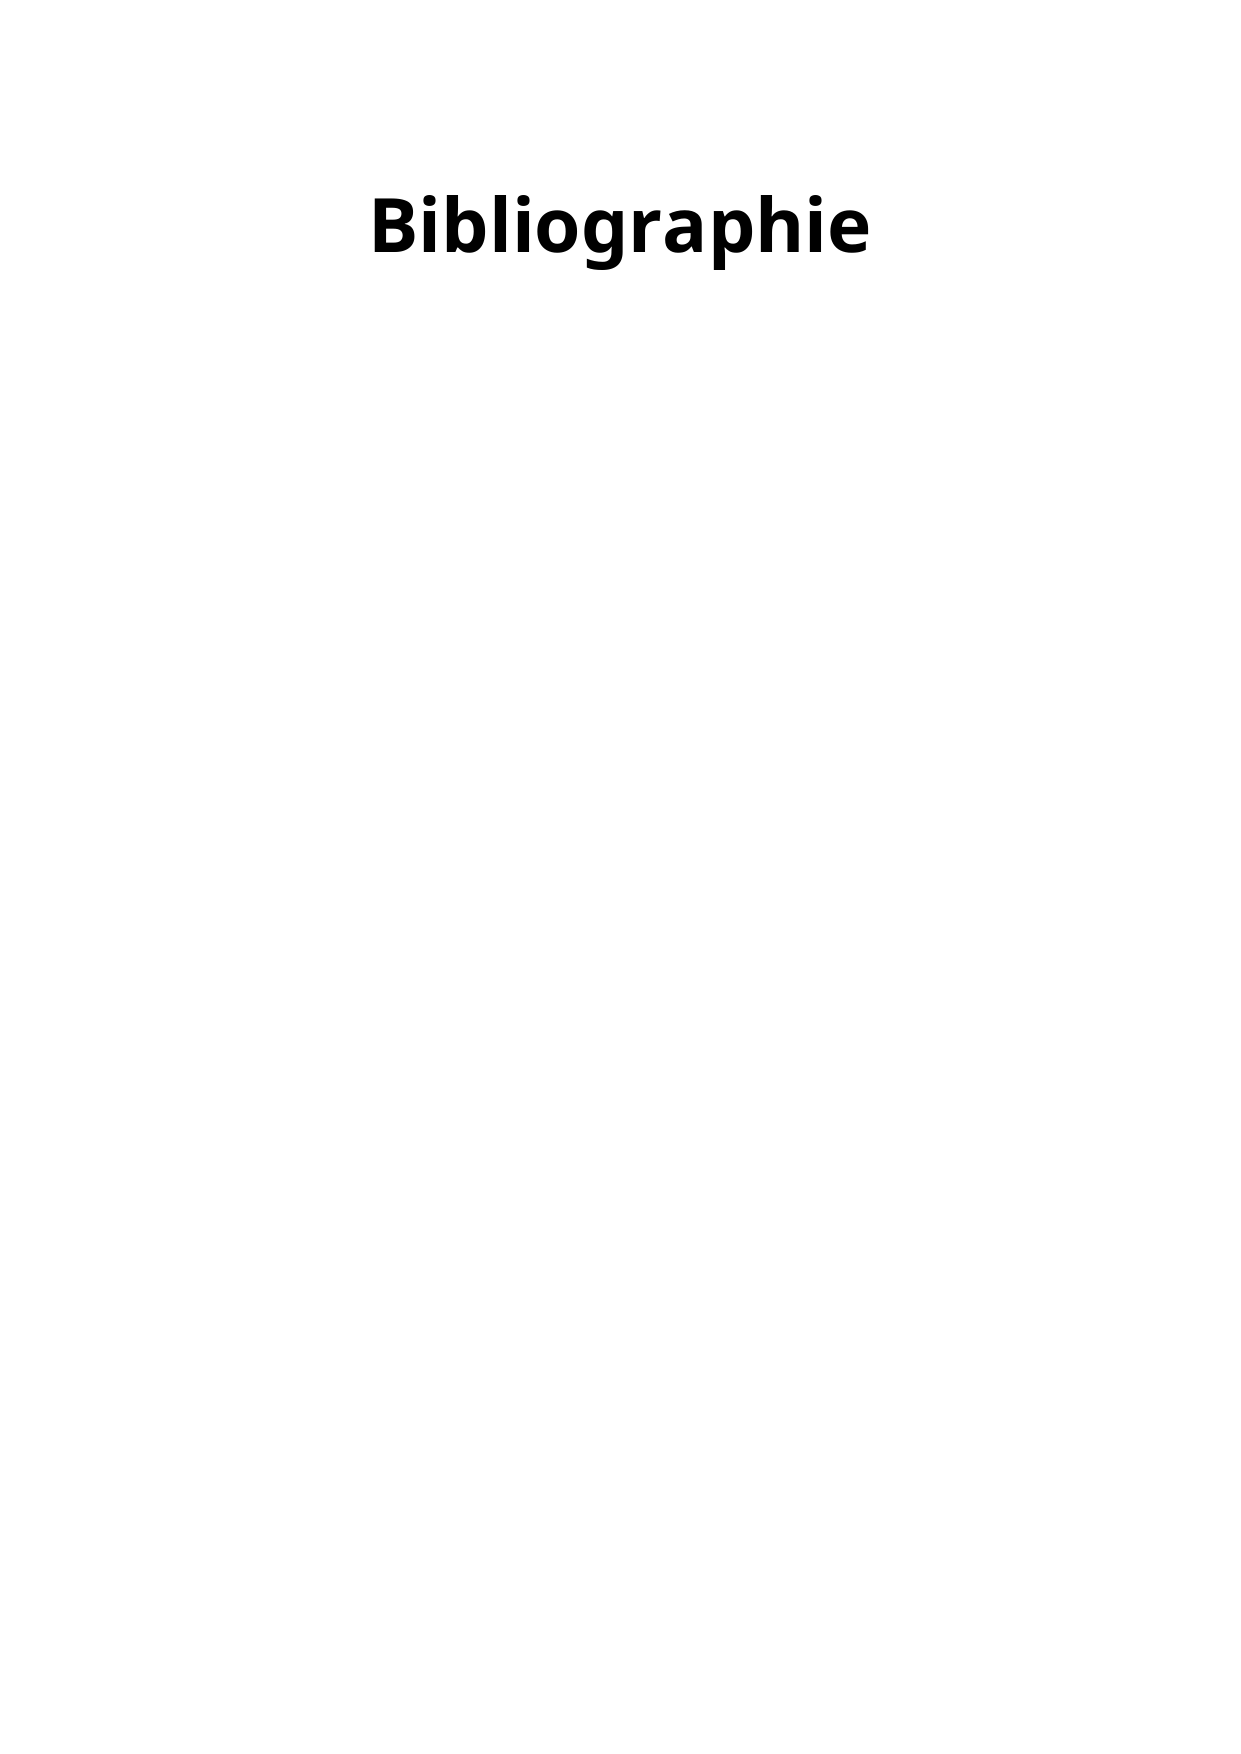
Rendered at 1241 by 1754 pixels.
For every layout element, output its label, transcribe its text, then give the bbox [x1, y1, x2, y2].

subtitle Bibliographie [148, 173, 1093, 275]
